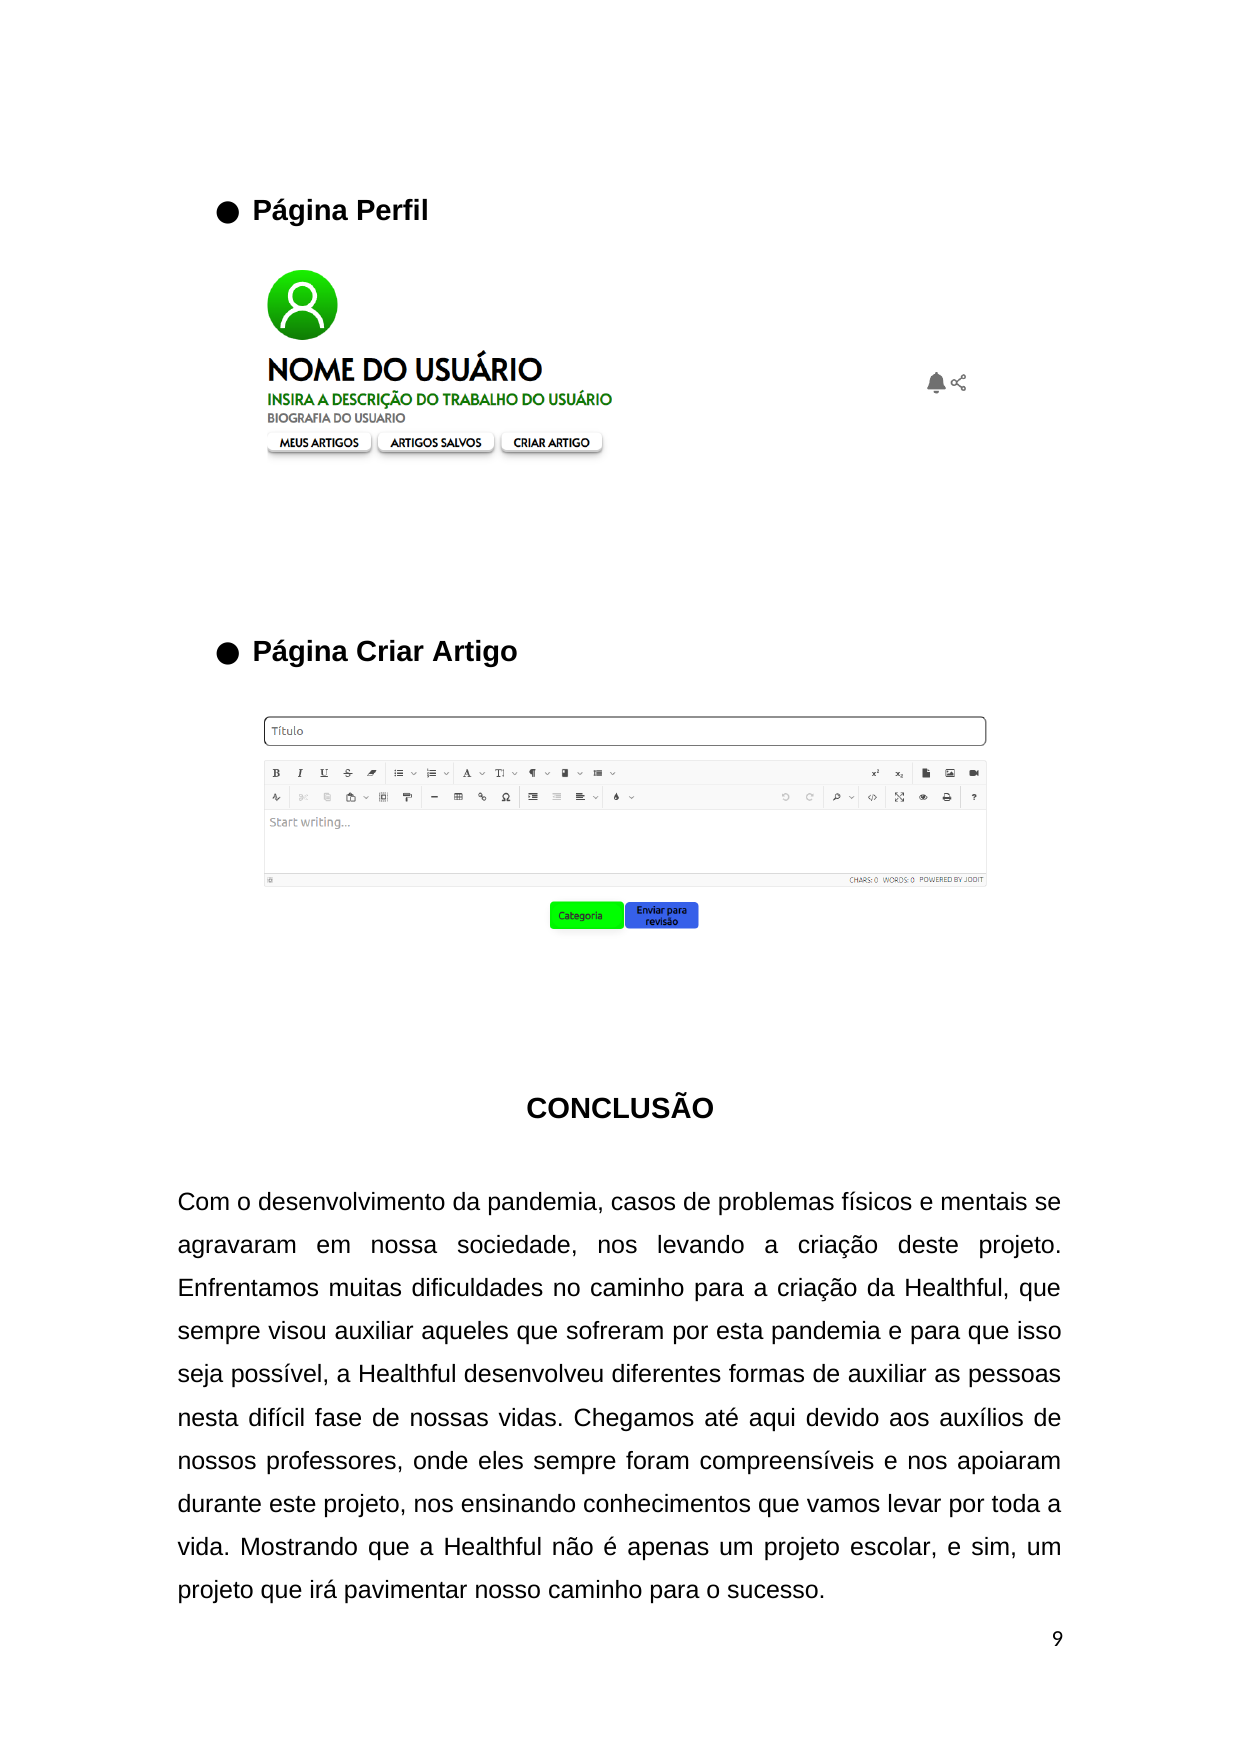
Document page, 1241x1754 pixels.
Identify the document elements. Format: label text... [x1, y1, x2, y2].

subtitle CONCLUSÃO [177, 1091, 1063, 1125]
subtitle Página Criar Artigo [215, 618, 1063, 678]
picture [177, 254, 1063, 554]
text Com o desenvolvimento da pandemia, casos de problemas físicos e mentais se agravaram em nossa sociedade, nos levando a criação deste projeto. Enfrentamos muitas dificuldades no caminho para a criação da Healthful, que sempre visou auxiliar aqueles que sofreram por esta pandemia e para que isso seja possível, a Healthful desenvolveu diferentes formas de auxiliar as pessoas nesta difícil fase de nossas vidas. Chegamos até aqui devido aos auxílios de nossos professores, onde eles sempre foram compreensíveis e nos apoiaram durante este projeto, nos ensinando conhecimentos que vamos levar por toda a vida. Mostrando que a Healthful não é apenas um projeto escolar, e sim, um projeto que irá pavimentar nosso caminho para o sucesso. [177, 1187, 1063, 1604]
picture [177, 695, 1063, 980]
subtitle Página Perfil [215, 177, 1063, 237]
